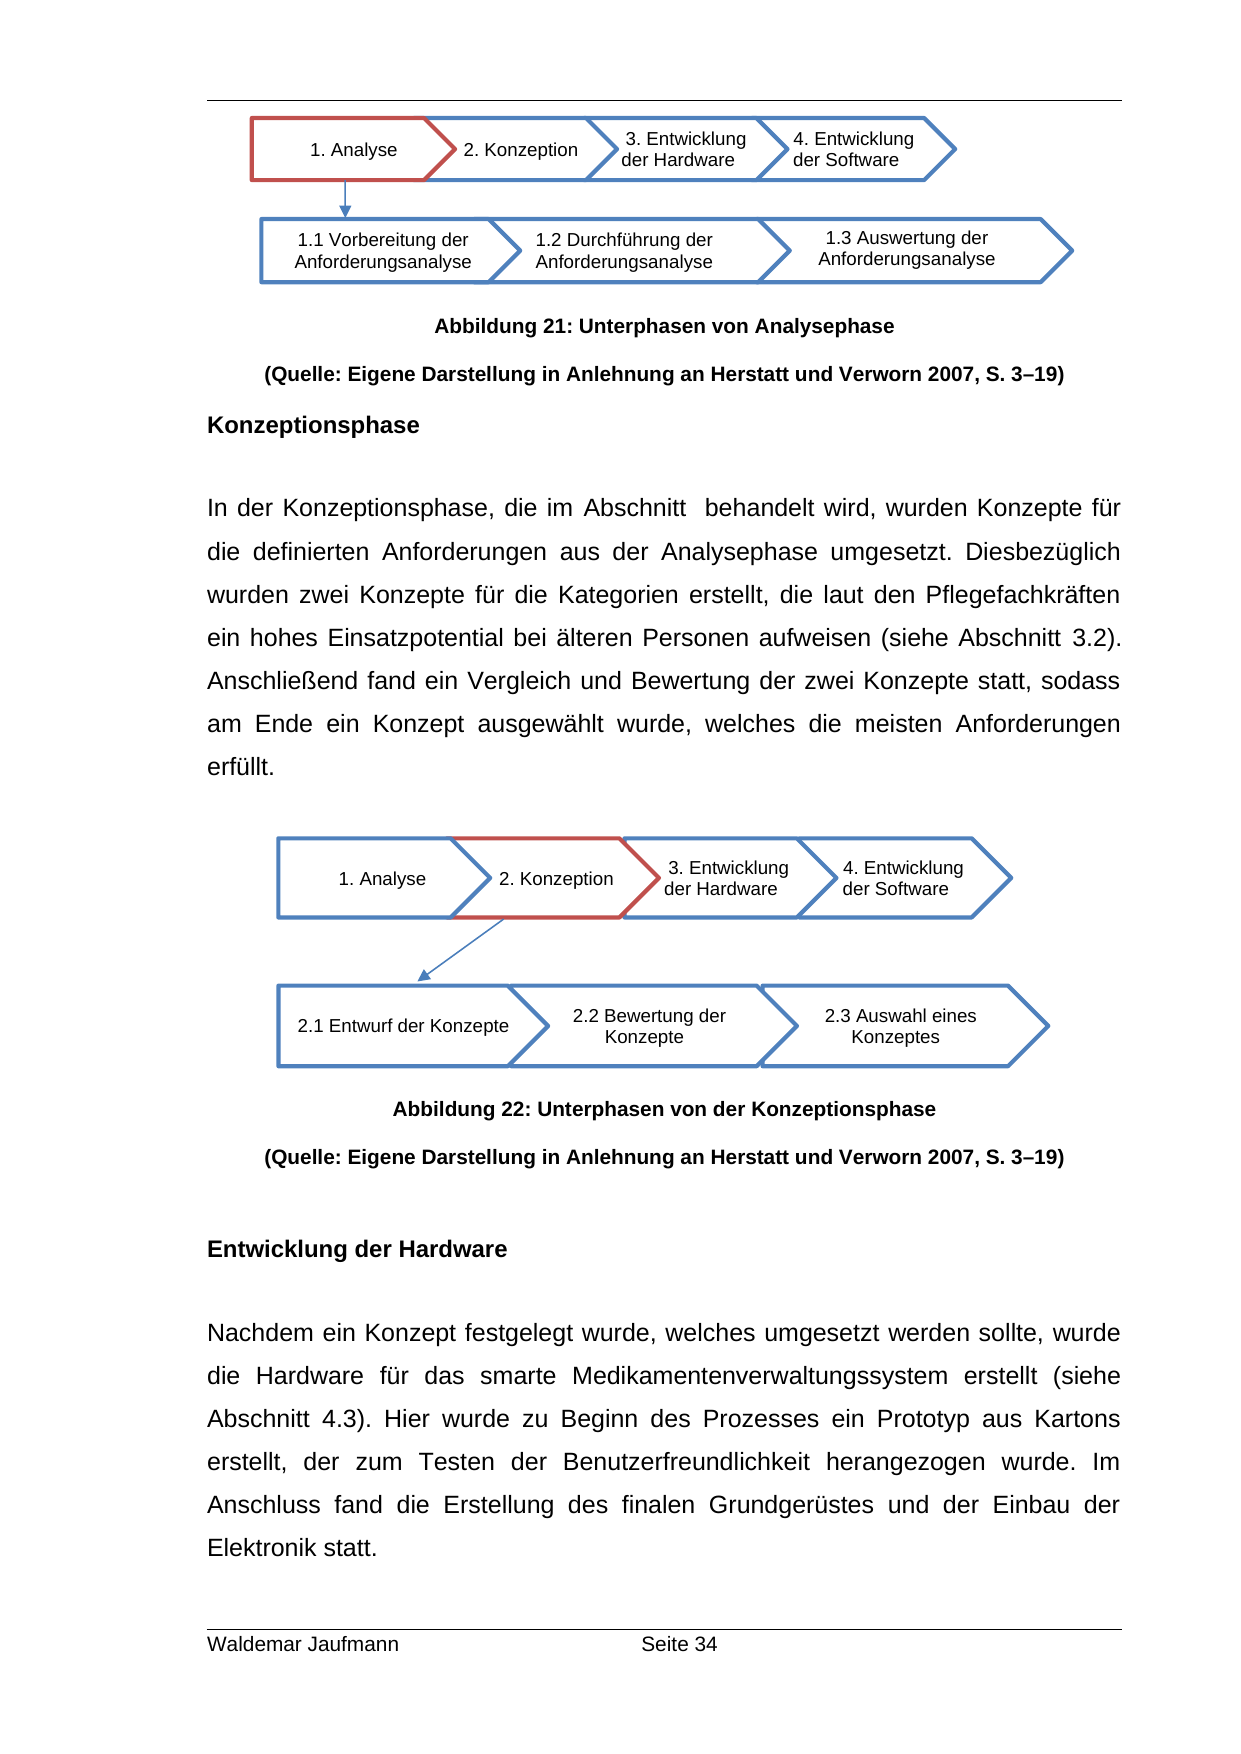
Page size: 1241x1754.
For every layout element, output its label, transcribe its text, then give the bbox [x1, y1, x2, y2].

text (Quelle: Eigene Darstellung in Anlehnung an Herstatt und Verworn 2007, S. 3–19) [207, 362, 1122, 386]
text (Quelle: Eigene Darstellung in Anlehnung an Herstatt und Verworn 2007, S. 3–19) [207, 1145, 1122, 1169]
text Konzeptionsphase [207, 411, 1122, 438]
text Abbildung 22: Unterphasen von der Konzeptionsphase [207, 1097, 1122, 1121]
text Entwicklung der Hardware [207, 1235, 1122, 1263]
text Nachdem ein Konzept festgelegt wurde, welches umgesetzt werden sollte, wurde die Hardware für das smarte Medikamentenverwaltungssystem erstellt (siehe Abschnitt 4.3). Hier wurde zu Beginn des Prozesses ein Prototyp aus Kartons erstellt, der zum Testen der Benutzerfreundlichkeit herangezogen wurde. Im Anschluss fand die Erstellung des finalen Grundgerüstes und der Einbau der Elektronik statt. [207, 1318, 1122, 1562]
text Abbildung 21: Unterphasen von Analysephase [207, 314, 1122, 338]
text In der Konzeptionsphase, die im Abschnitt 4.2 behandelt wird, wurden Konzepte für die definierten Anforderungen aus der Analysephase umgesetzt. Diesbezüglich wurden zwei Konzepte für die Kategorien erstellt, die laut den Pflegefachkräften ein hohes Einsatzpotential bei älteren Personen aufweisen (siehe Abschnitt 3.2). Anschließend fand ein Vergleich und Bewertung der zwei Konzepte statt, sodass am Ende ein Konzept ausgewählt wurde, welches die meisten Anforderungen erfüllt. [207, 493, 1122, 781]
